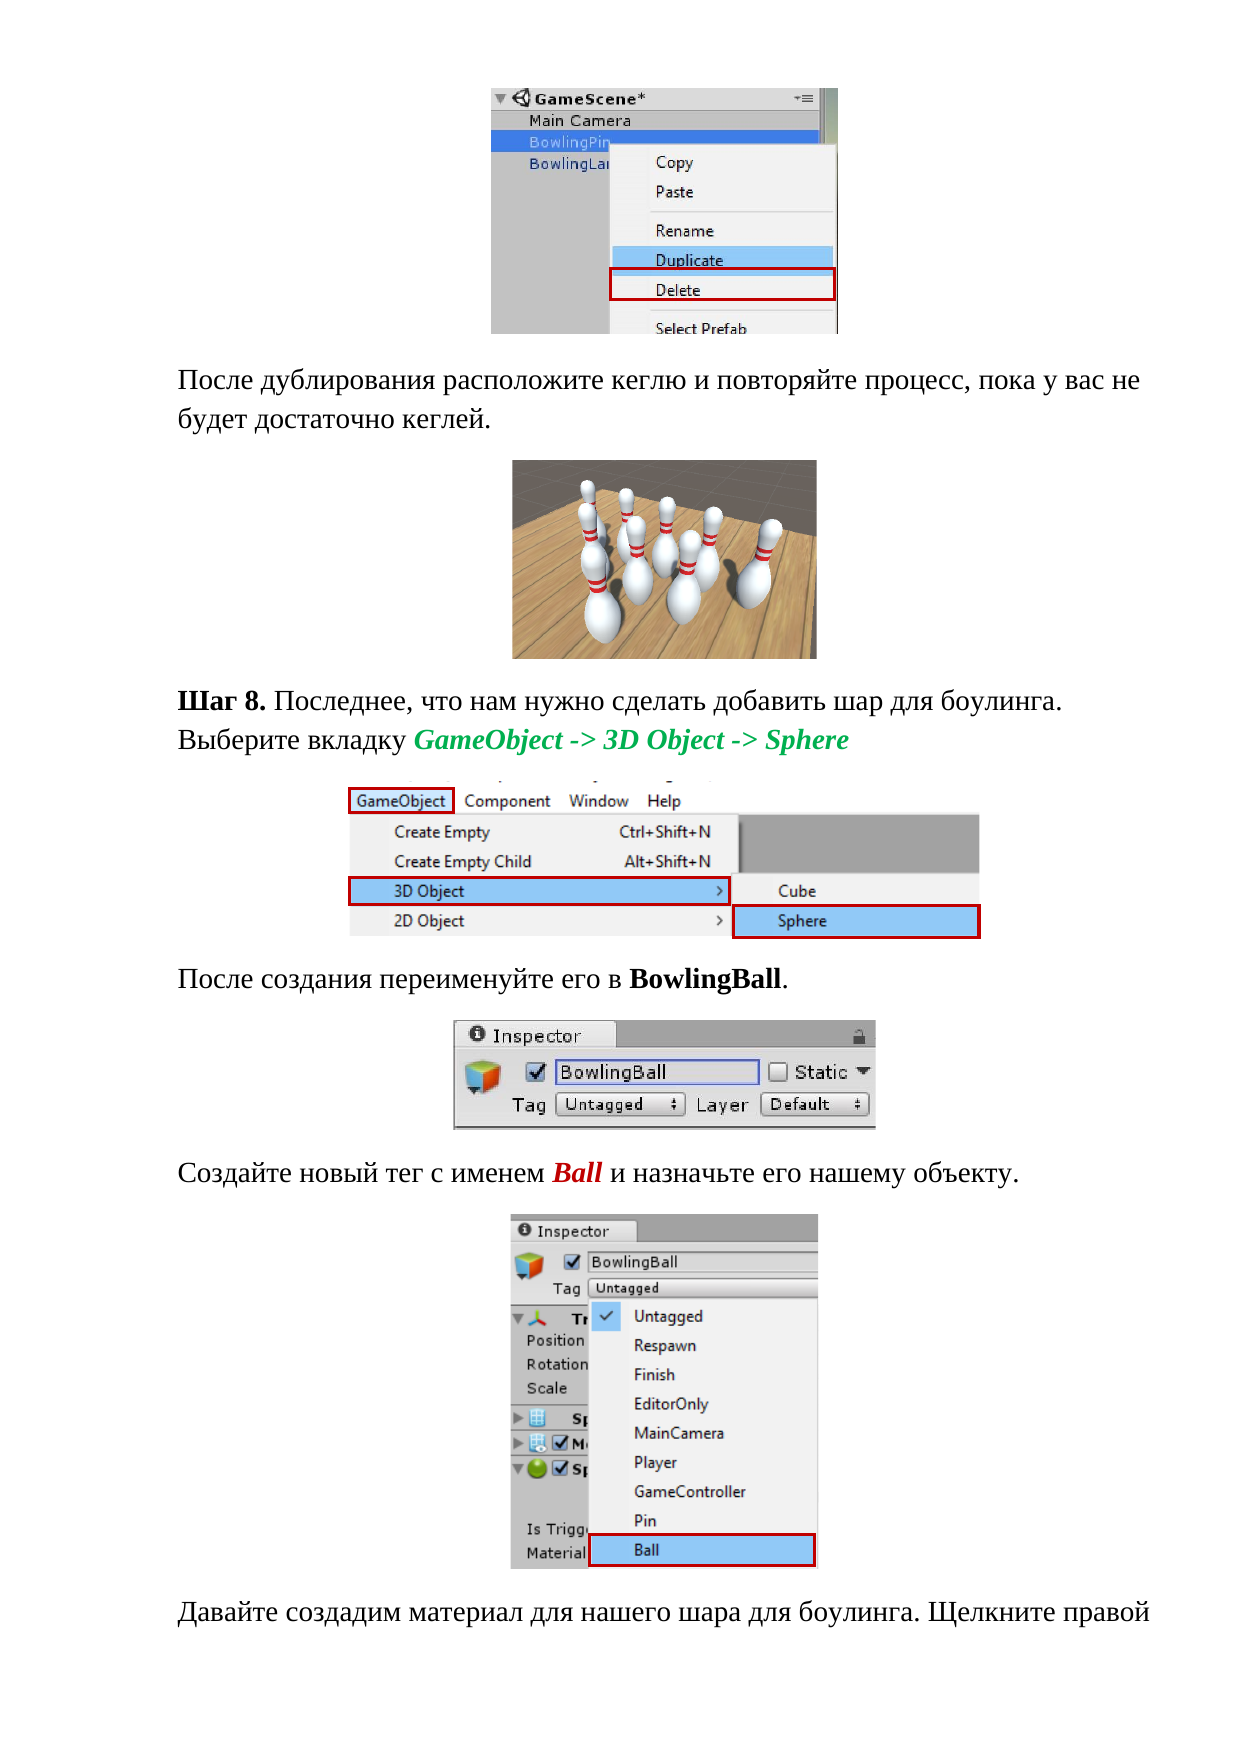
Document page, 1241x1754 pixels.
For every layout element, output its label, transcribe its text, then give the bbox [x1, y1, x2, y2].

picture [510, 1214, 819, 1569]
picture [351, 879, 728, 903]
text После дублирования расположите кеглю и повторяйте процесс, пока у вас не будет достаточно кеглей. [177, 362, 1152, 434]
picture [349, 781, 980, 936]
picture [351, 790, 452, 811]
text Шаг 8. Последнее, что нам нужно сделать добавить шар для боулинга. Выберите вкладку GameObject -> 3D Object -> Sphere [177, 683, 1152, 756]
picture [735, 907, 977, 936]
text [177, 1594, 1152, 1627]
picture [453, 1020, 876, 1130]
text Создайте новый тег с именем Ball и назначьте его нашему объекту. [177, 1155, 1152, 1188]
picture [512, 460, 817, 659]
picture [491, 88, 838, 334]
text После создания переименуйте его в BowlingBall. [177, 961, 1152, 994]
